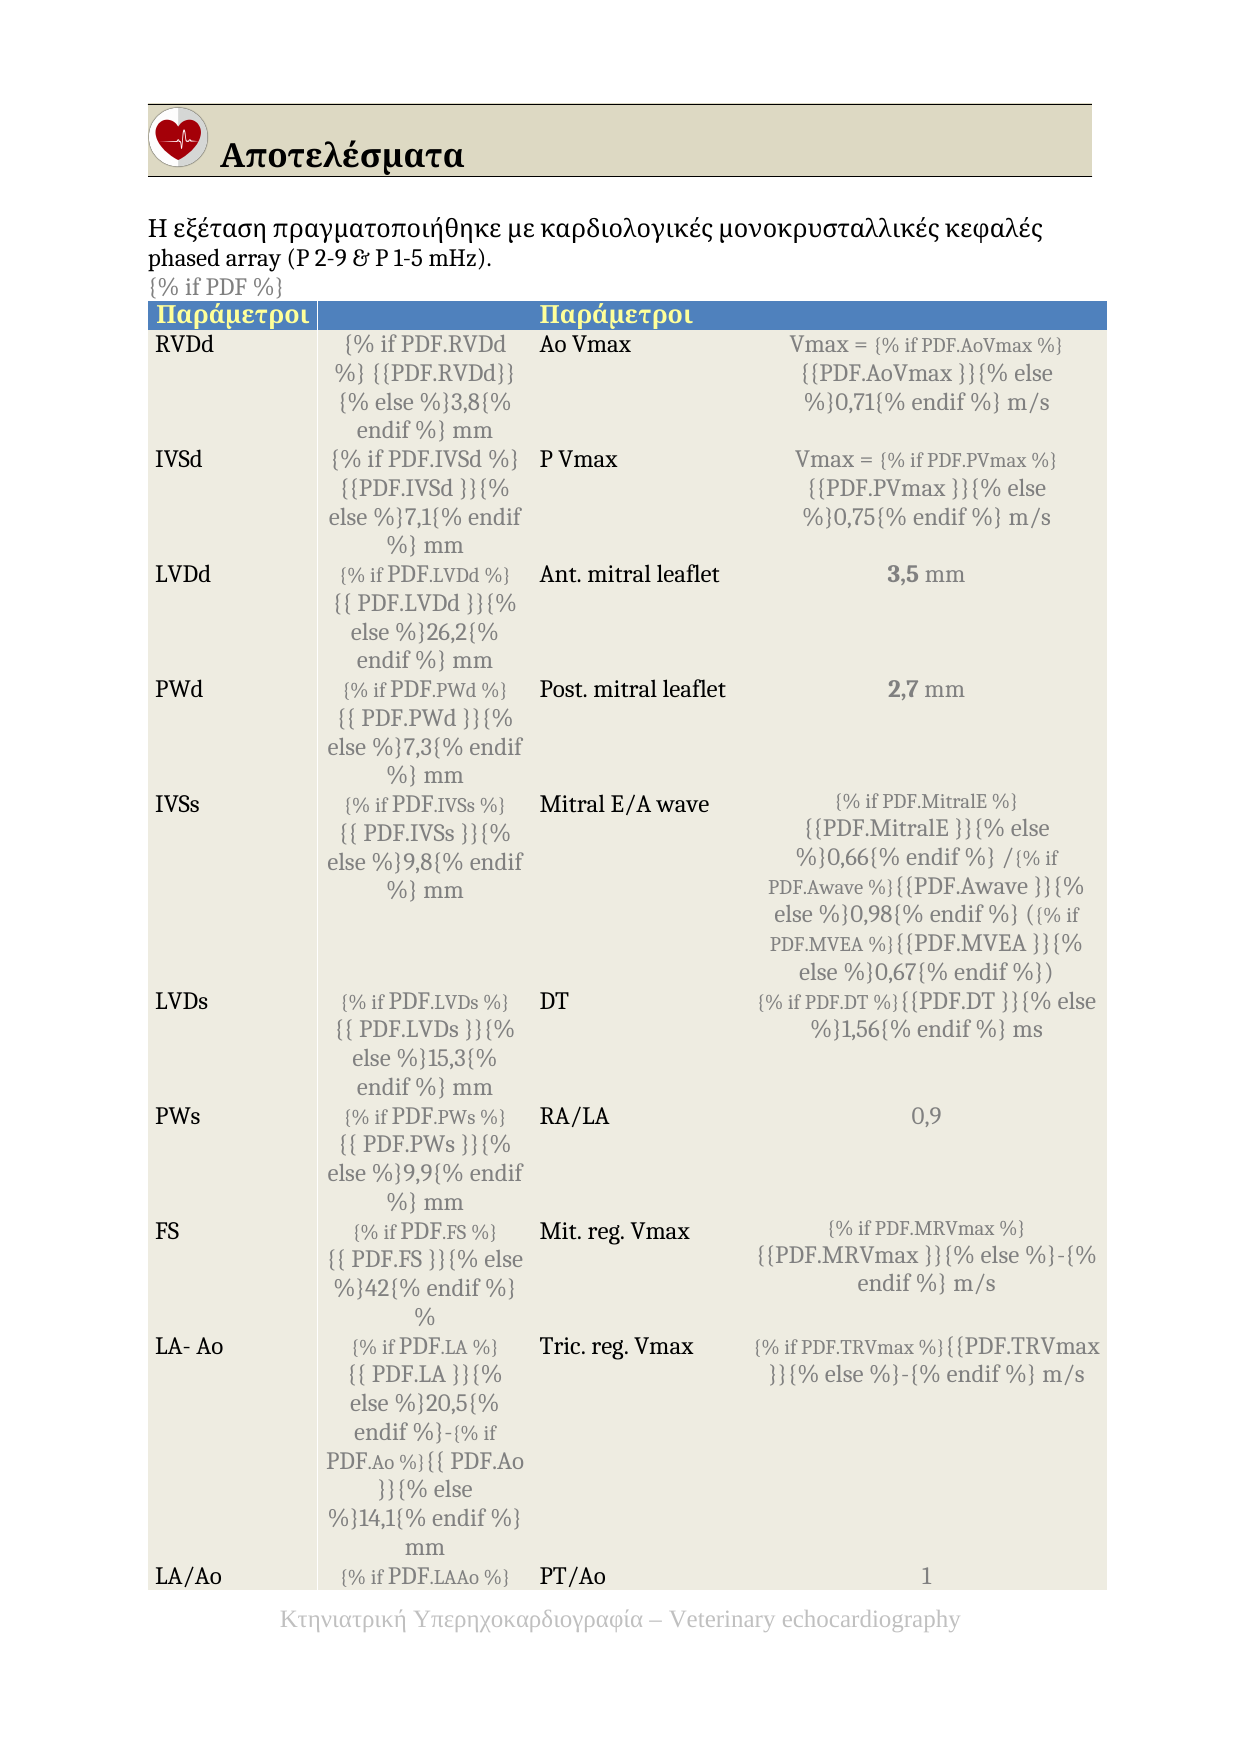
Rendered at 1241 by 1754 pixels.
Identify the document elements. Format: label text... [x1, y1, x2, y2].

table_cell Vmax = {% if PDF.AoVmax %}{{PDF.AoVmax }}{% else %}0,71{% endif %} m/s [746, 330, 1107, 445]
table_cell PWs [148, 1102, 317, 1217]
table_cell 3,5 mm [746, 560, 1107, 675]
table_cell {% if PDF.LA %}{{ PDF.LA }}{% else %}20,5{% endif %}-{% if PDF.Ao %}{{ PDF.Ao }}{% else %}14,1{% endif %} mm [318, 1332, 532, 1562]
table_header [318, 301, 532, 330]
text {% if PDF %} [148, 273, 1092, 301]
text Αποτελέσματα [148, 105, 1092, 176]
text Η εξέταση πραγματοποιήθηκε με καρδιολογικές μονοκρυσταλλικές κεφαλές phased array (P 2-9 & P 1-5 mHz). [148, 215, 1092, 273]
picture [147, 106, 209, 168]
table_cell {% if PDF.IVSd %}{{PDF.IVSd }}{% else %}7,1{% endif %} mm [318, 445, 532, 560]
table_cell LVDd [148, 560, 317, 675]
table_cell {% if PDF.RVDd %} {{PDF.RVDd}}{% else %}3,8{% endif %} mm [318, 330, 532, 445]
table_cell Tric. reg. Vmax [532, 1332, 746, 1562]
table_cell {% if PDF.LVDd %}{{ PDF.LVDd }}{% else %}26,2{% endif %} mm [318, 560, 532, 675]
table_cell P Vmax [532, 445, 746, 560]
table_cell LA/Ao [148, 1562, 317, 1590]
table_header [746, 301, 1107, 330]
table_cell IVSd [148, 445, 317, 560]
table_cell {% if PDF.MRVmax %}{{PDF.MRVmax }}{% else %}-{% endif %} m/s [746, 1217, 1107, 1332]
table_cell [318, 1562, 532, 1590]
table_cell DT [532, 987, 746, 1102]
table_cell {% if PDF.LVDs %}{{ PDF.LVDs }}{% else %}15,3{% endif %} mm [318, 987, 532, 1102]
table_cell 2,7 mm [746, 675, 1107, 790]
table_cell 1 [746, 1562, 1107, 1590]
table_cell FS [148, 1217, 317, 1332]
table_header Παράμετροι [532, 301, 746, 330]
table_cell {% if PDF.DT %}{{PDF.DT }}{% else %}1,56{% endif %} ms [746, 987, 1107, 1102]
table_cell {% if PDF.IVSs %}{{ PDF.IVSs }}{% else %}9,8{% endif %} mm [318, 790, 532, 987]
table_cell {% if PDF.FS %}{{ PDF.FS }}{% else %}42{% endif %} % [318, 1217, 532, 1332]
table_cell Mit. reg. Vmax [532, 1217, 746, 1332]
table_cell RVDd [148, 330, 317, 445]
table_cell LVDs [148, 987, 317, 1102]
table_cell Post. mitral leaflet [532, 675, 746, 790]
table_cell 0,9 [746, 1102, 1107, 1217]
table_cell IVSs [148, 790, 317, 987]
table_cell Ant. mitral leaflet [532, 560, 746, 675]
table_cell {% if PDF.TRVmax %}{{PDF.TRVmax }}{% else %}-{% endif %} m/s [746, 1332, 1107, 1562]
table_cell Mitral E/A wave [532, 790, 746, 987]
table_cell PWd [148, 675, 317, 790]
table_cell {% if PDF.PWs %}{{ PDF.PWs }}{% else %}9,9{% endif %} mm [318, 1102, 532, 1217]
table_cell PT/Ao [532, 1562, 746, 1590]
table_header Παράμετροι [148, 301, 317, 330]
table_cell RA/LA [532, 1102, 746, 1217]
table_cell {% if PDF.PWd %}{{ PDF.PWd }}{% else %}7,3{% endif %} mm [318, 675, 532, 790]
table_cell {% if PDF.MitralE %}{{PDF.MitralE }}{% else %}0,66{% endif %} /{% if PDF.Awave %}{{PDF.Awave }}{% else %}0,98{% endif %} ({% if PDF.MVEA %}{{PDF.MVEA }}{% else %}0,67{% endif %}) [746, 790, 1107, 987]
table_cell Vmax = {% if PDF.PVmax %}{{PDF.PVmax }}{% else %}0,75{% endif %} m/s [746, 445, 1107, 560]
table_cell Ao Vmax [532, 330, 746, 445]
table_cell LA- Ao [148, 1332, 317, 1562]
